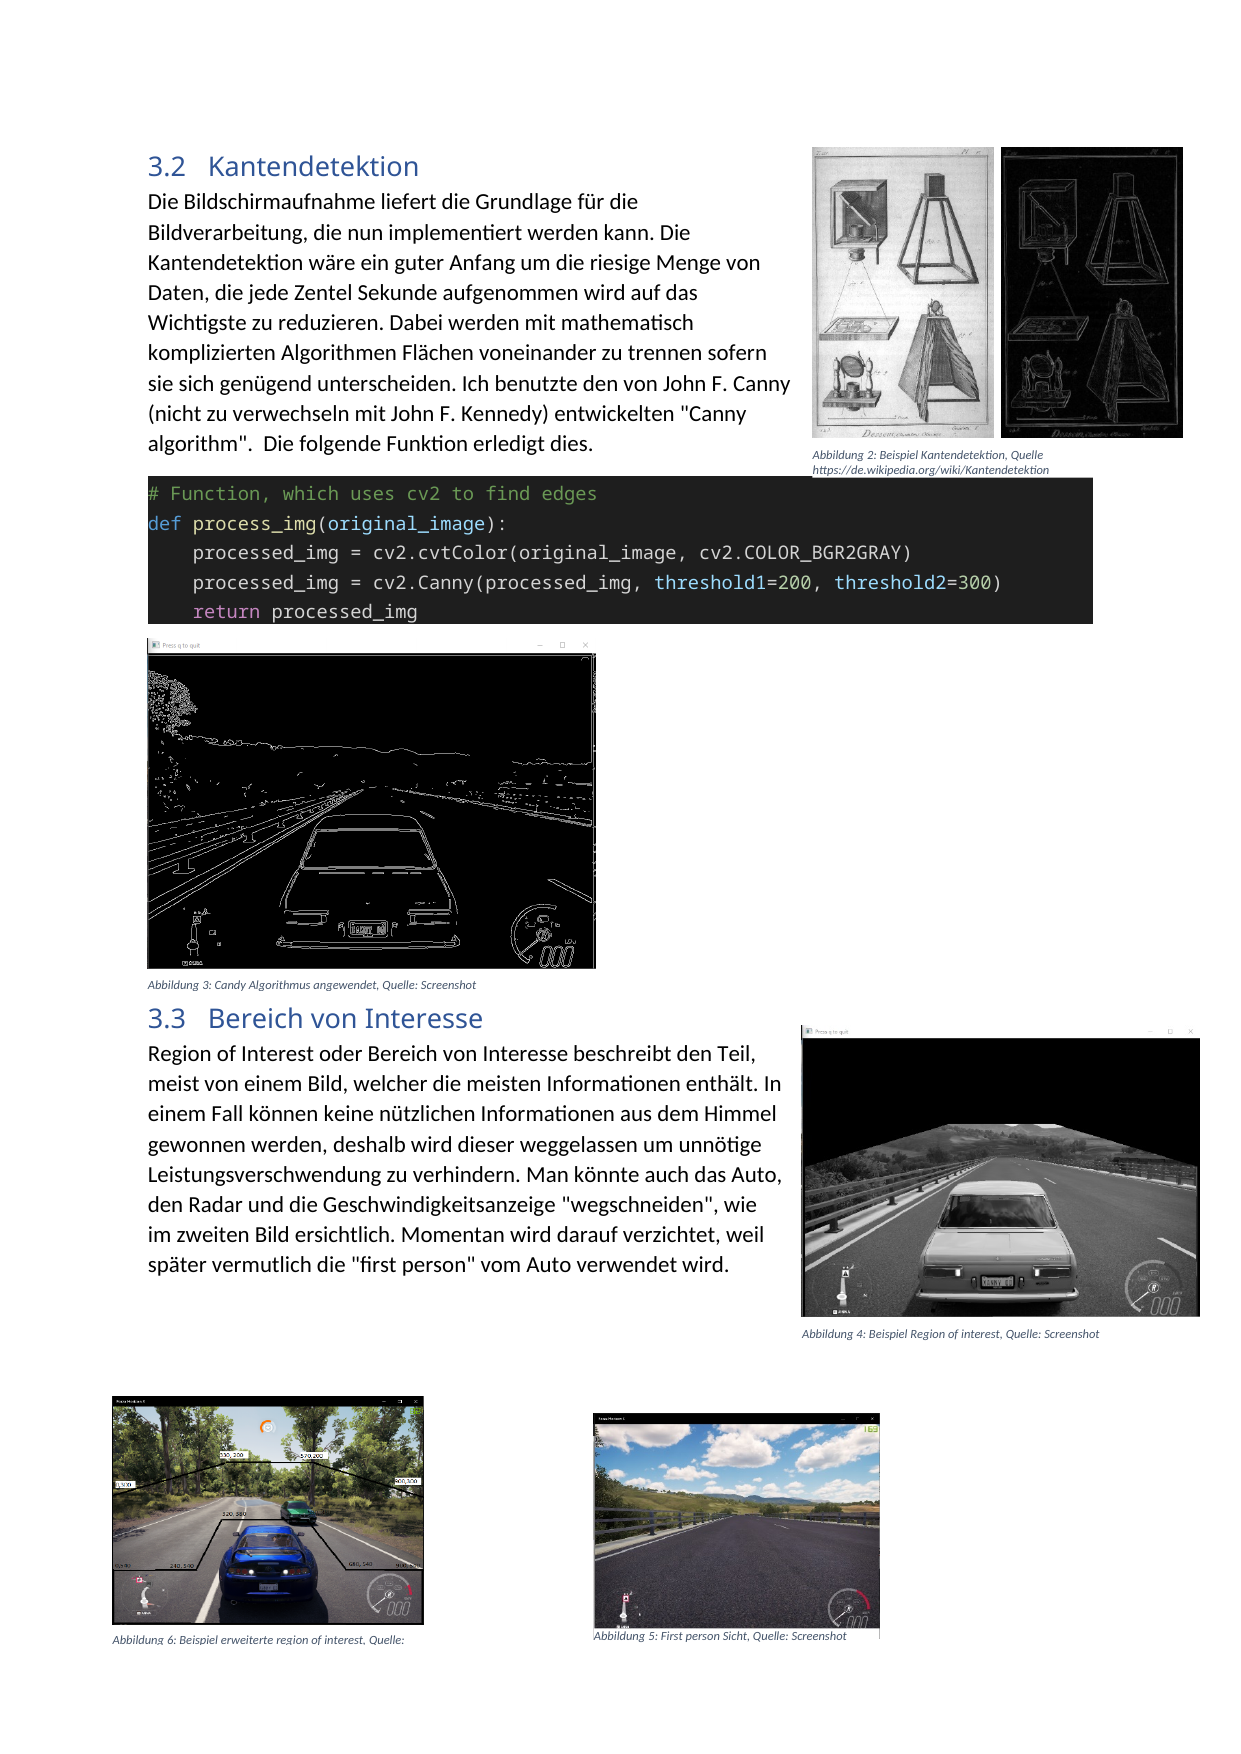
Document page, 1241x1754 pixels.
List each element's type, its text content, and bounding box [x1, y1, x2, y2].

text return processed_img [148, 595, 1093, 624]
text processed_img = cv2.Canny(processed_img, threshold1=200, threshold2=300) [148, 565, 1093, 595]
picture [147, 638, 596, 969]
picture [801, 1025, 1200, 1317]
picture [812, 147, 994, 438]
subtitle Bereich von Interesse [148, 999, 1093, 1036]
picture [112, 1396, 424, 1625]
text Region of Interest oder Bereich von Interesse beschreibt den Teil, meist von einem Bild, welcher die meisten Informationen enthält. In einem Fall können keine nützlichen Informationen aus dem Himmel gewonnen werden, deshalb wird dieser weggelassen um unnötige Leistungsverschwendung zu verhindern. Man könnte auch das Auto, den Radar und die Geschwindigkeitsanzeige "wegschneiden", wie im zweiten Bild ersichtlich. Momentan wird darauf verzichtet, weil später vermutlich die "first person" vom Auto verwendet wird. [148, 1039, 801, 1279]
picture [1001, 147, 1183, 438]
text processed_img = cv2.cvtColor(original_image, cv2.COLOR_BGR2GRAY) [148, 535, 1093, 565]
text def process_img(original_image): [148, 506, 1093, 535]
picture [593, 1413, 880, 1628]
text Die Bildschirmaufnahme liefert die Grundlage für die Bildverarbeitung, die nun implementiert werden kann. Die Kantendetektion wäre ein guter Anfang um die riesige Menge von Daten, die jede Zentel Sekunde aufgenommen wird auf das Wichtigste zu reduzieren. Dabei werden mit mathematisch komplizierten Algorithmen Flächen voneinander zu trennen sofern sie sich genügend unterscheiden. Ich benutzte den von John F. Canny (nicht zu verwechseln mit John F. Kennedy) entwickelten "Canny algorithm". Die folgende Funktion erledigt dies. [148, 187, 1093, 457]
subtitle Kantendetektion [148, 148, 812, 184]
text # Function, which uses cv2 to find edges [148, 476, 1093, 506]
